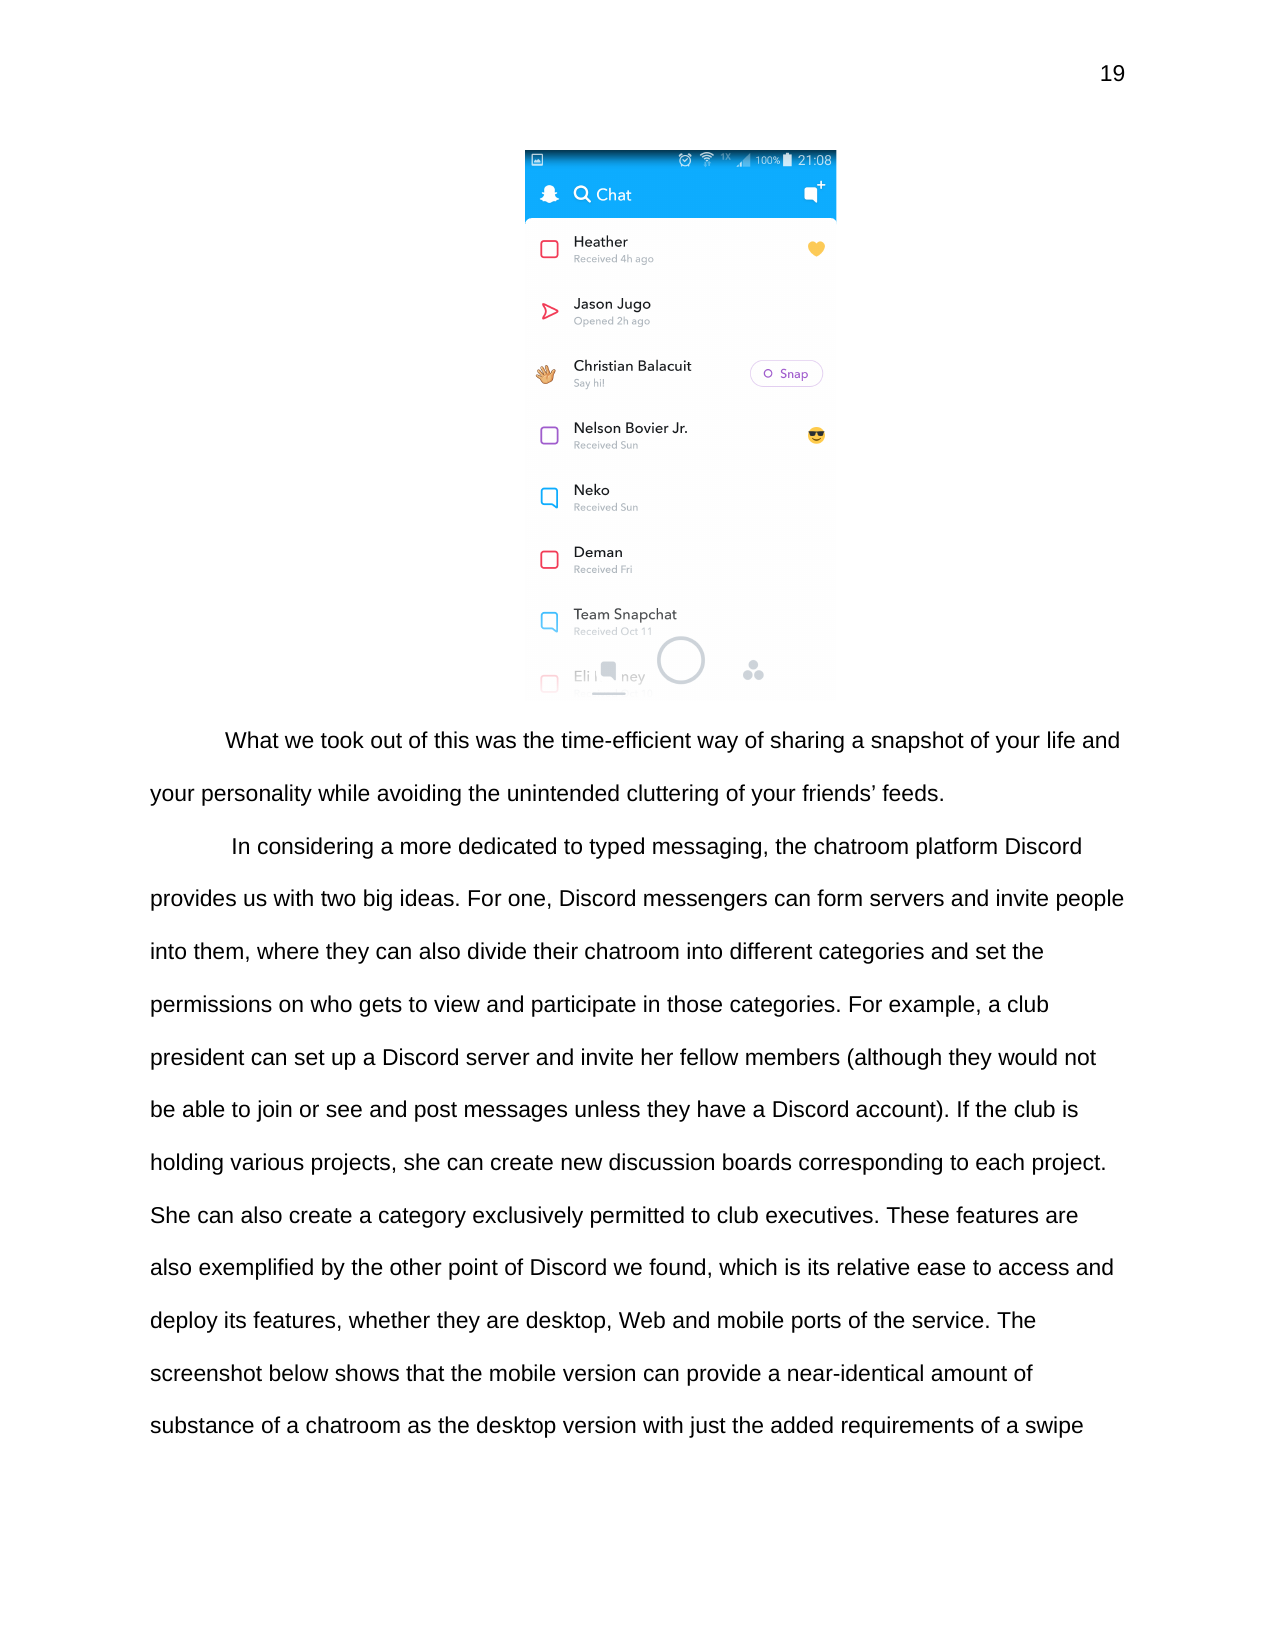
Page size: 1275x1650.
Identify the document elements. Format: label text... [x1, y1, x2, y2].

picture [542, 186, 557, 202]
picture [805, 188, 817, 202]
picture [532, 160, 542, 165]
picture [525, 219, 837, 701]
text What we took out of this was the time-efficient way of sharing a snapshot of your life and your personality while avoiding the unintended cluttering of your friends’ feeds. [150, 727, 1125, 806]
picture [574, 186, 590, 202]
picture [784, 153, 791, 166]
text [150, 833, 1125, 1439]
picture [739, 155, 750, 166]
picture [701, 154, 711, 166]
